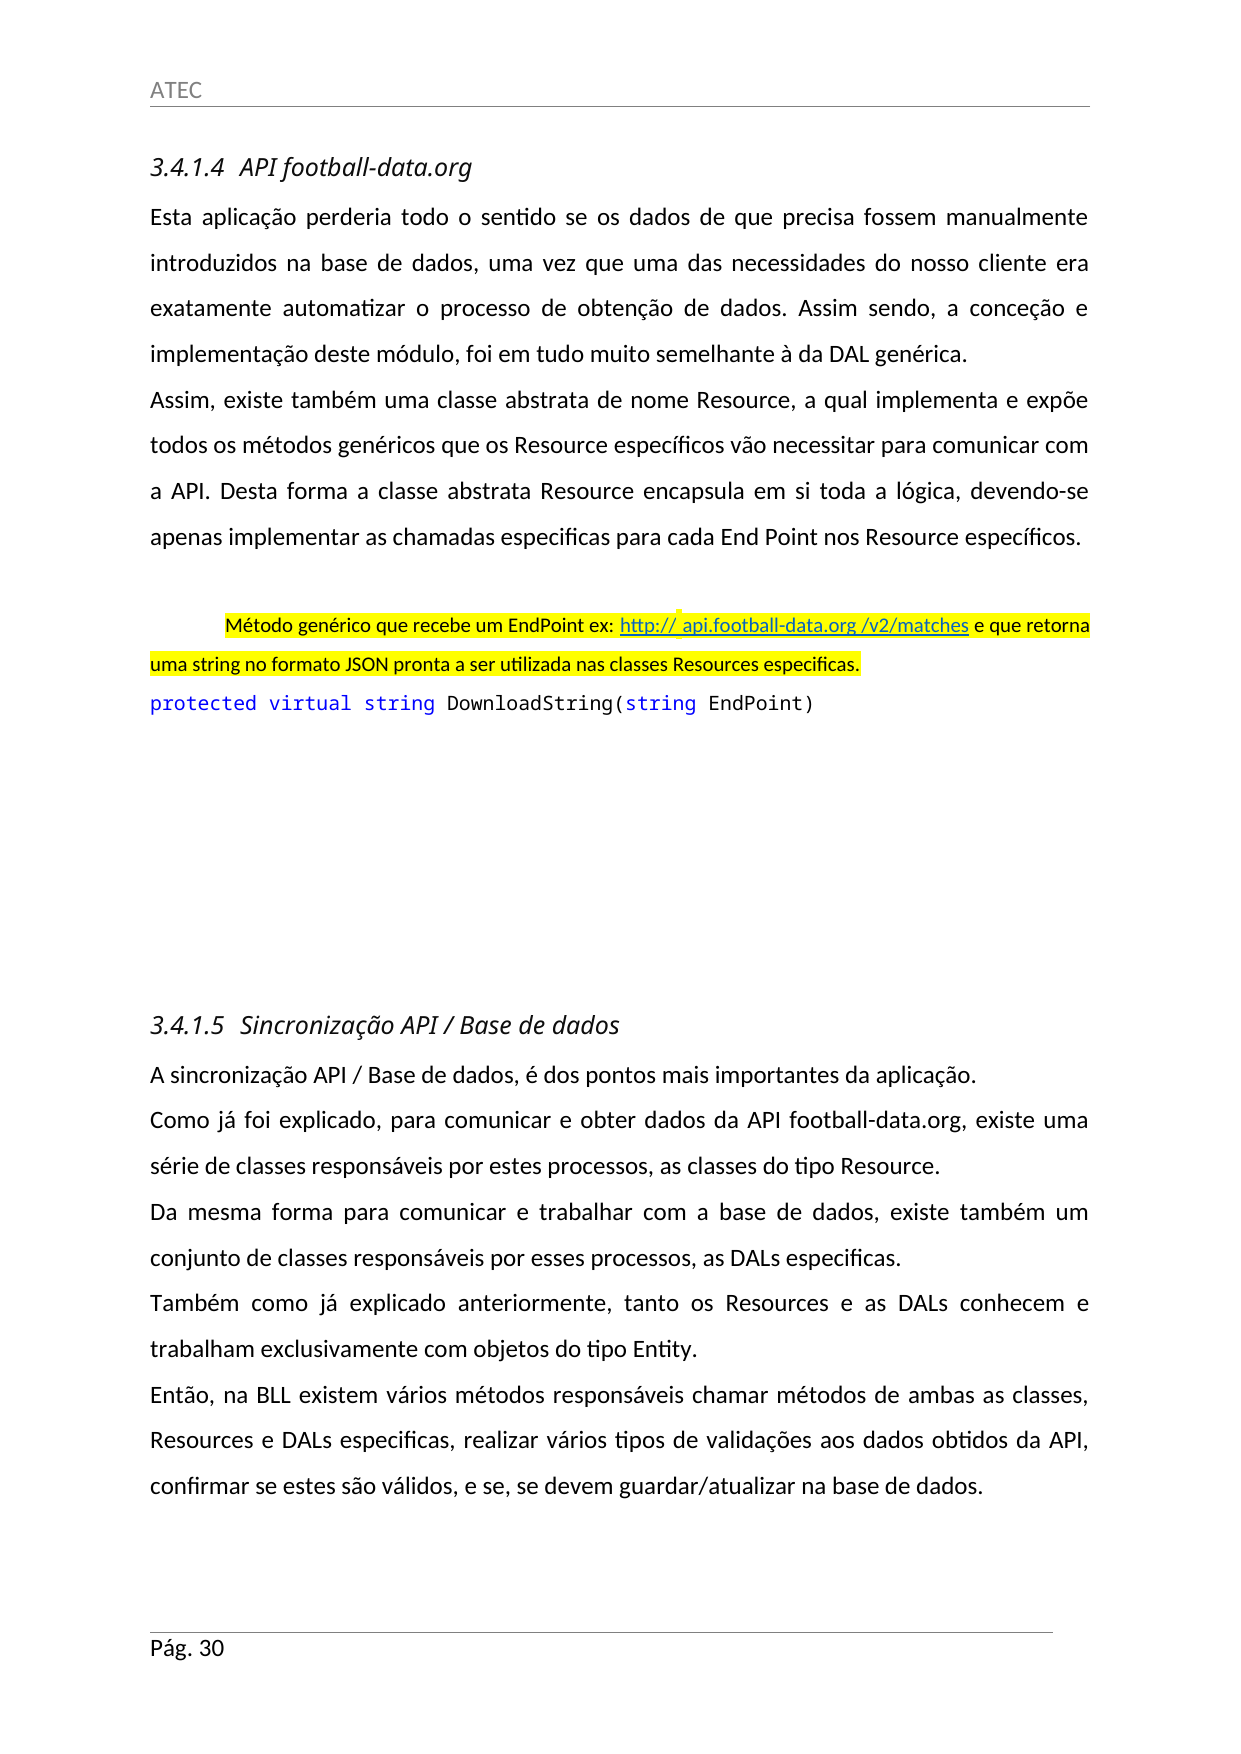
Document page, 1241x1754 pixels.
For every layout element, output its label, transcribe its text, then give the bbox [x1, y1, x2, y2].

text protected virtual string DownloadString(string EndPoint) [150, 689, 1090, 716]
text Método genérico que recebe um EndPoint ex: http:// api.football-data.org /v2/matches e que retorna uma string no formato JSON pronta a ser utilizada nas classes Resources especificas. [150, 613, 1090, 676]
subtitle API football-data.org [150, 150, 1090, 184]
text Da mesma forma para comunicar e trabalhar com a base de dados, existe também um conjunto de classes responsáveis por esses processos, as DALs especificas. [150, 1196, 1090, 1272]
text Assim, existe também uma classe abstrata de nome Resource, a qual implementa e expõe todos os métodos genéricos que os Resource específicos vão necessitar para comunicar com a API. Desta forma a classe abstrata Resource encapsula em si toda a lógica, devendo-se apenas implementar as chamadas especificas para cada End Point nos Resource específicos. [150, 384, 1090, 552]
text Também como já explicado anteriormente, tanto os Resources e as DALs conhecem e trabalham exclusivamente com objetos do tipo Entity. [150, 1287, 1090, 1364]
text Então, na BLL existem vários métodos responsáveis chamar métodos de ambas as classes, Resources e DALs especificas, realizar vários tipos de validações aos dados obtidos da API, confirmar se estes são válidos, e se, se devem guardar/atualizar na base de dados. [150, 1379, 1090, 1501]
text Esta aplicação perderia todo o sentido se os dados de que precisa fossem manualmente introduzidos na base de dados, uma vez que uma das necessidades do nosso cliente era exatamente automatizar o processo de obtenção de dados. Assim sendo, a conceção e implementação deste módulo, foi em tudo muito semelhante à da DAL genérica. [150, 201, 1090, 369]
text Como já foi explicado, para comunicar e obter dados da API football-data.org, existe uma série de classes responsáveis por estes processos, as classes do tipo Resource. [150, 1104, 1090, 1181]
subtitle Sincronização API / Base de dados [150, 1008, 1090, 1042]
text A sincronização API / Base de dados, é dos pontos mais importantes da aplicação. [150, 1059, 1090, 1089]
